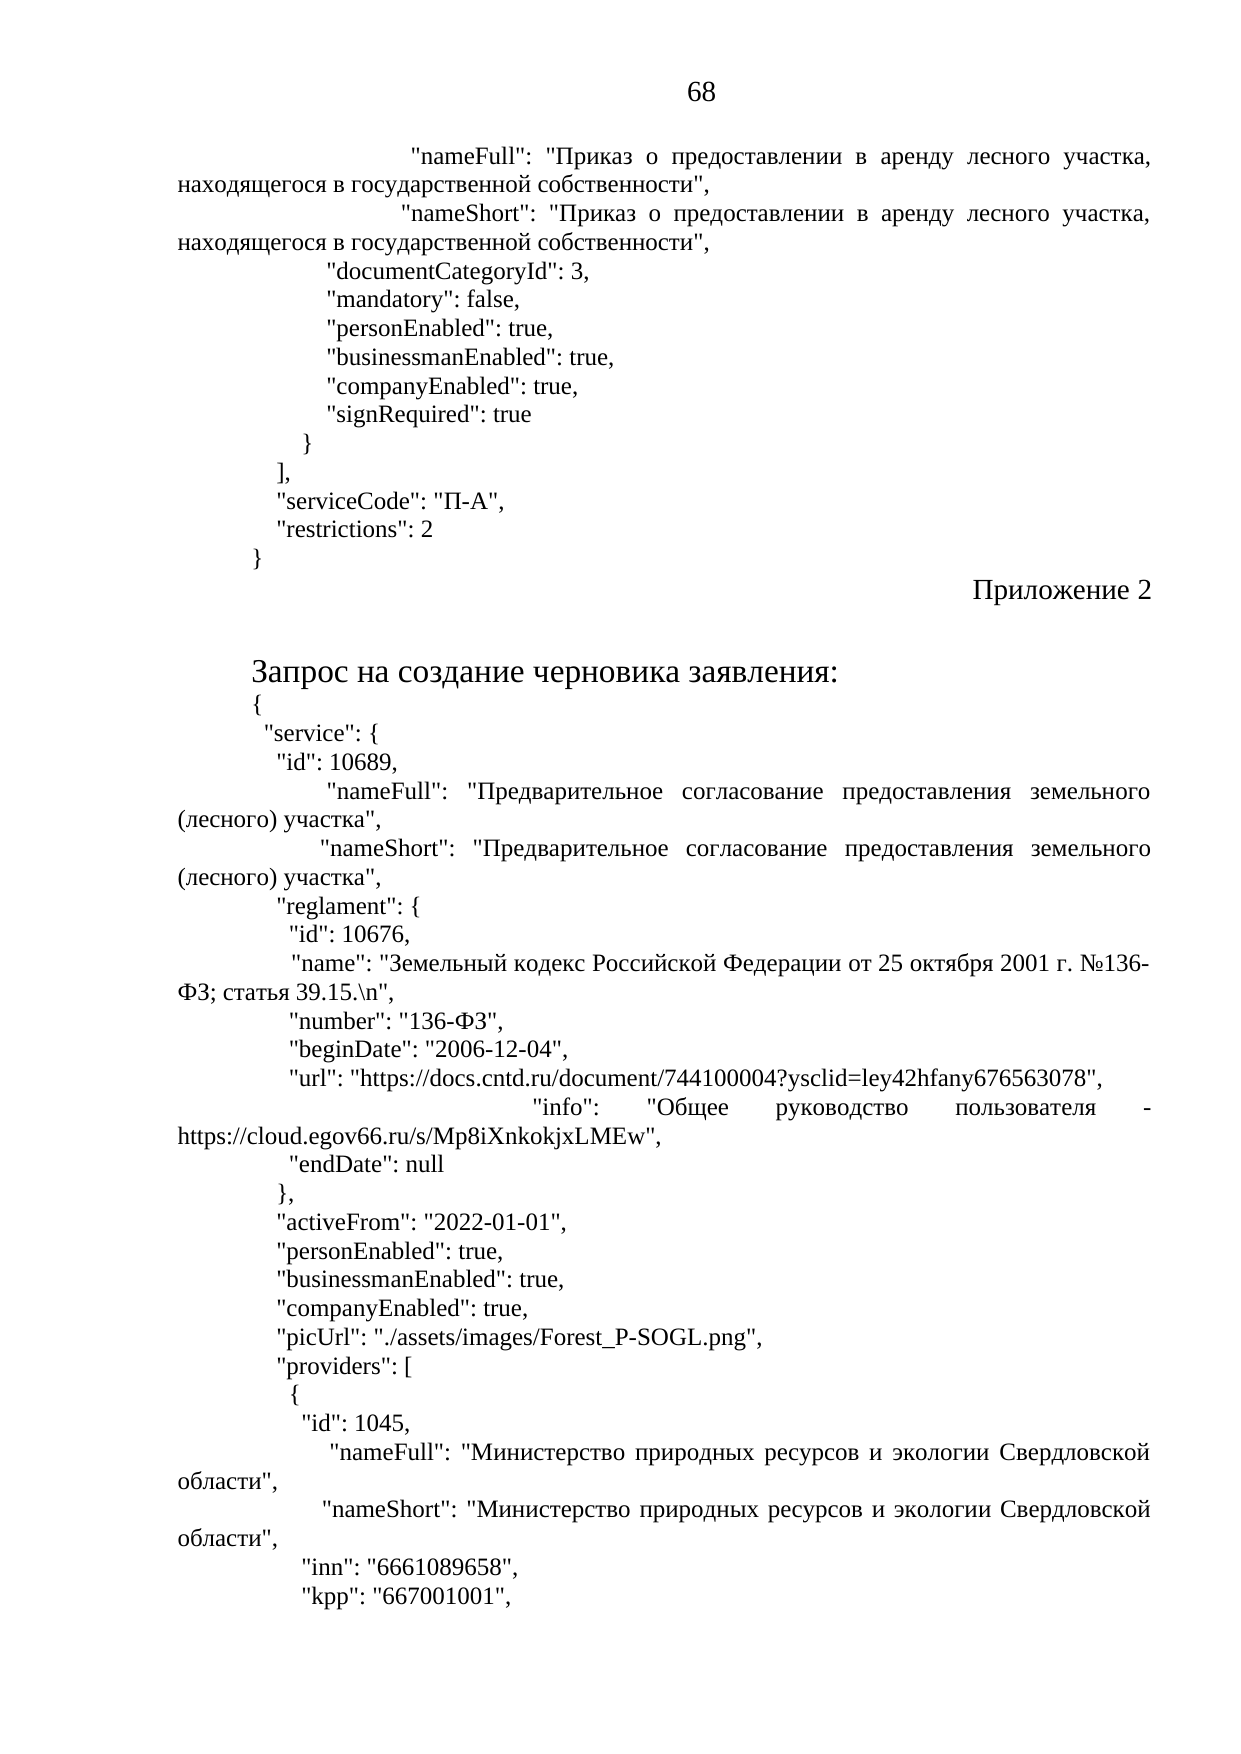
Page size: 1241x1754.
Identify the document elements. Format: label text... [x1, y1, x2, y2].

text } [177, 543, 1152, 572]
text "serviceCode": "П-А", [177, 486, 1152, 514]
text "companyEnabled": true, [177, 1293, 1152, 1322]
text }, [177, 1178, 1152, 1207]
text Приложение 2 [177, 572, 1152, 606]
text "activeFrom": "2022-01-01", [177, 1207, 1152, 1236]
text "restrictions": 2 [177, 514, 1152, 543]
text "documentCategoryId": 3, [177, 256, 1152, 284]
text "nameShort": "Министерство природных ресурсов и экологии Свердловской области", [177, 1494, 1152, 1552]
text "personEnabled": true, [177, 313, 1152, 342]
text "companyEnabled": true, [177, 371, 1152, 399]
text "businessmanEnabled": true, [177, 342, 1152, 371]
text "personEnabled": true, [177, 1236, 1152, 1264]
text { [177, 689, 1152, 718]
text ], [177, 457, 1152, 486]
text "picUrl": "./assets/images/Forest_P-SOGL.png", [177, 1322, 1152, 1351]
text "beginDate": "2006-12-04", [177, 1034, 1152, 1063]
text "nameShort": "Предварительное согласование предоставления земельного (лесного) участка", [177, 833, 1152, 891]
text "endDate": null [177, 1149, 1152, 1178]
text "id": 10676, [177, 919, 1152, 948]
text { [177, 1379, 1152, 1408]
text "inn": "6661089658", [177, 1552, 1152, 1581]
text "nameFull": "Министерство природных ресурсов и экологии Свердловской области", [177, 1437, 1152, 1494]
text "url": "https://docs.cntd.ru/document/744100004?ysclid=ley42hfany676563078", [177, 1063, 1152, 1092]
text "nameFull": "Приказ о предоставлении в аренду лесного участка, находящегося в государственной собственности", [177, 141, 1152, 198]
text Запрос на создание черновика заявления: [177, 651, 1152, 689]
text "id": 10689, [177, 747, 1152, 776]
text "service": { [177, 718, 1152, 747]
text "info": "Общее руководство пользователя - https://cloud.egov66.ru/s/Mp8iXnkokjxLMEw", [177, 1092, 1152, 1149]
text "nameShort": "Приказ о предоставлении в аренду лесного участка, находящегося в государственной собственности", [177, 198, 1152, 256]
text "providers": [ [177, 1351, 1152, 1379]
text } [177, 428, 1152, 457]
text "nameFull": "Предварительное согласование предоставления земельного (лесного) участка", [177, 776, 1152, 833]
text "id": 1045, [177, 1408, 1152, 1437]
text "reglament": { [177, 891, 1152, 919]
text "number": "136-ФЗ", [177, 1006, 1152, 1034]
text "signRequired": true [177, 399, 1152, 428]
text "mandatory": false, [177, 284, 1152, 313]
text "businessmanEnabled": true, [177, 1264, 1152, 1293]
text "name": "Земельный кодекс Российской Федерации от 25 октября 2001 г. №136-ФЗ; статья 39.15.\n", [177, 948, 1152, 1006]
text "kpp": "667001001", [177, 1581, 1152, 1609]
